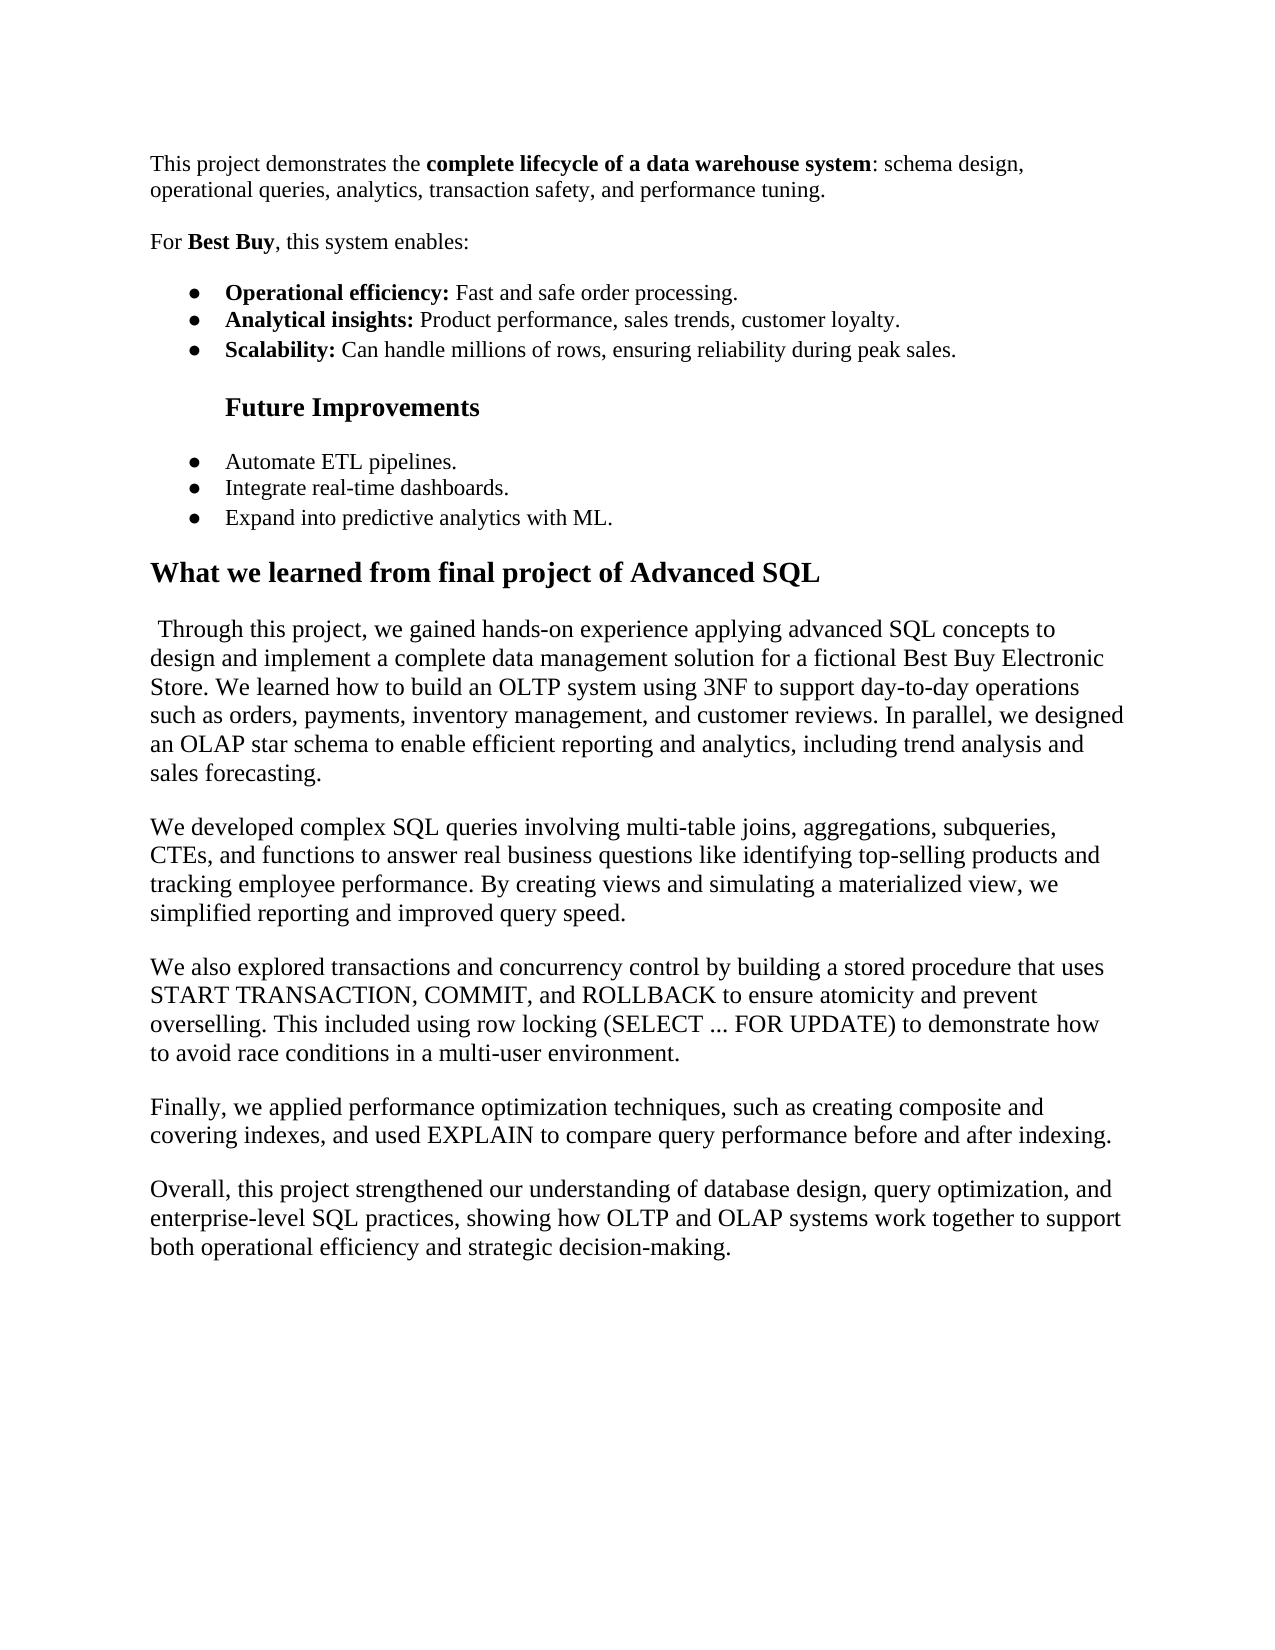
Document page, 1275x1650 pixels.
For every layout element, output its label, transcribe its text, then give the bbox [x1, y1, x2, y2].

list Integrate real-time dashboards. [187, 474, 1125, 500]
list Expand into predictive analytics with ML. [187, 504, 1125, 531]
text We also explored transactions and concurrency control by building a stored procedure that uses START TRANSACTION, COMMIT, and ROLLBACK to ensure atomicity and prevent overselling. This included using row locking (SELECT ... FOR UPDATE) to demonstrate how to avoid race conditions in a multi-user environment. [150, 952, 1125, 1067]
list Operational efficiency: Fast and safe order processing. [187, 279, 1125, 306]
list Scalability: Can handle millions of rows, ensuring reliability during peak sales. [187, 336, 1125, 362]
text This project demonstrates the complete lifecycle of a data warehouse system: schema design, operational queries, analytics, transaction safety, and performance tuning. [150, 150, 1125, 203]
text Finally, we applied performance optimization techniques, such as creating composite and covering indexes, and used EXPLAIN to compare query performance before and after indexing. [150, 1092, 1125, 1149]
text We developed complex SQL queries involving multi-table joins, aggregations, subqueries, CTEs, and functions to answer real business questions like identifying top-selling products and tracking employee performance. By creating views and simulating a materialized view, we simplified reporting and improved query speed. [150, 812, 1125, 927]
list Automate ETL pipelines. [187, 448, 1125, 474]
text Through this project, we gained hands-on experience applying advanced SQL concepts to design and implement a complete data management solution for a fictional Best Buy Electronic Store. We learned how to build an OLTP system using 3NF to support day-to-day operations such as orders, payments, inventory management, and customer reviews. In parallel, we designed an OLAP star schema to enable efficient reporting and analytics, including trend analysis and sales forecasting. [150, 614, 1125, 787]
list Analytical insights: Product performance, sales trends, customer loyalty. [187, 306, 1125, 332]
text For Best Buy, this system enables: [150, 228, 1125, 254]
subtitle Future Improvements [225, 392, 1125, 423]
text Overall, this project strengthened our understanding of database design, query optimization, and enterprise-level SQL practices, showing how OLTP and OLAP systems work together to support both operational efficiency and strategic decision-making. [150, 1174, 1125, 1260]
subtitle What we learned from final project of Advanced SQL [150, 556, 1125, 589]
